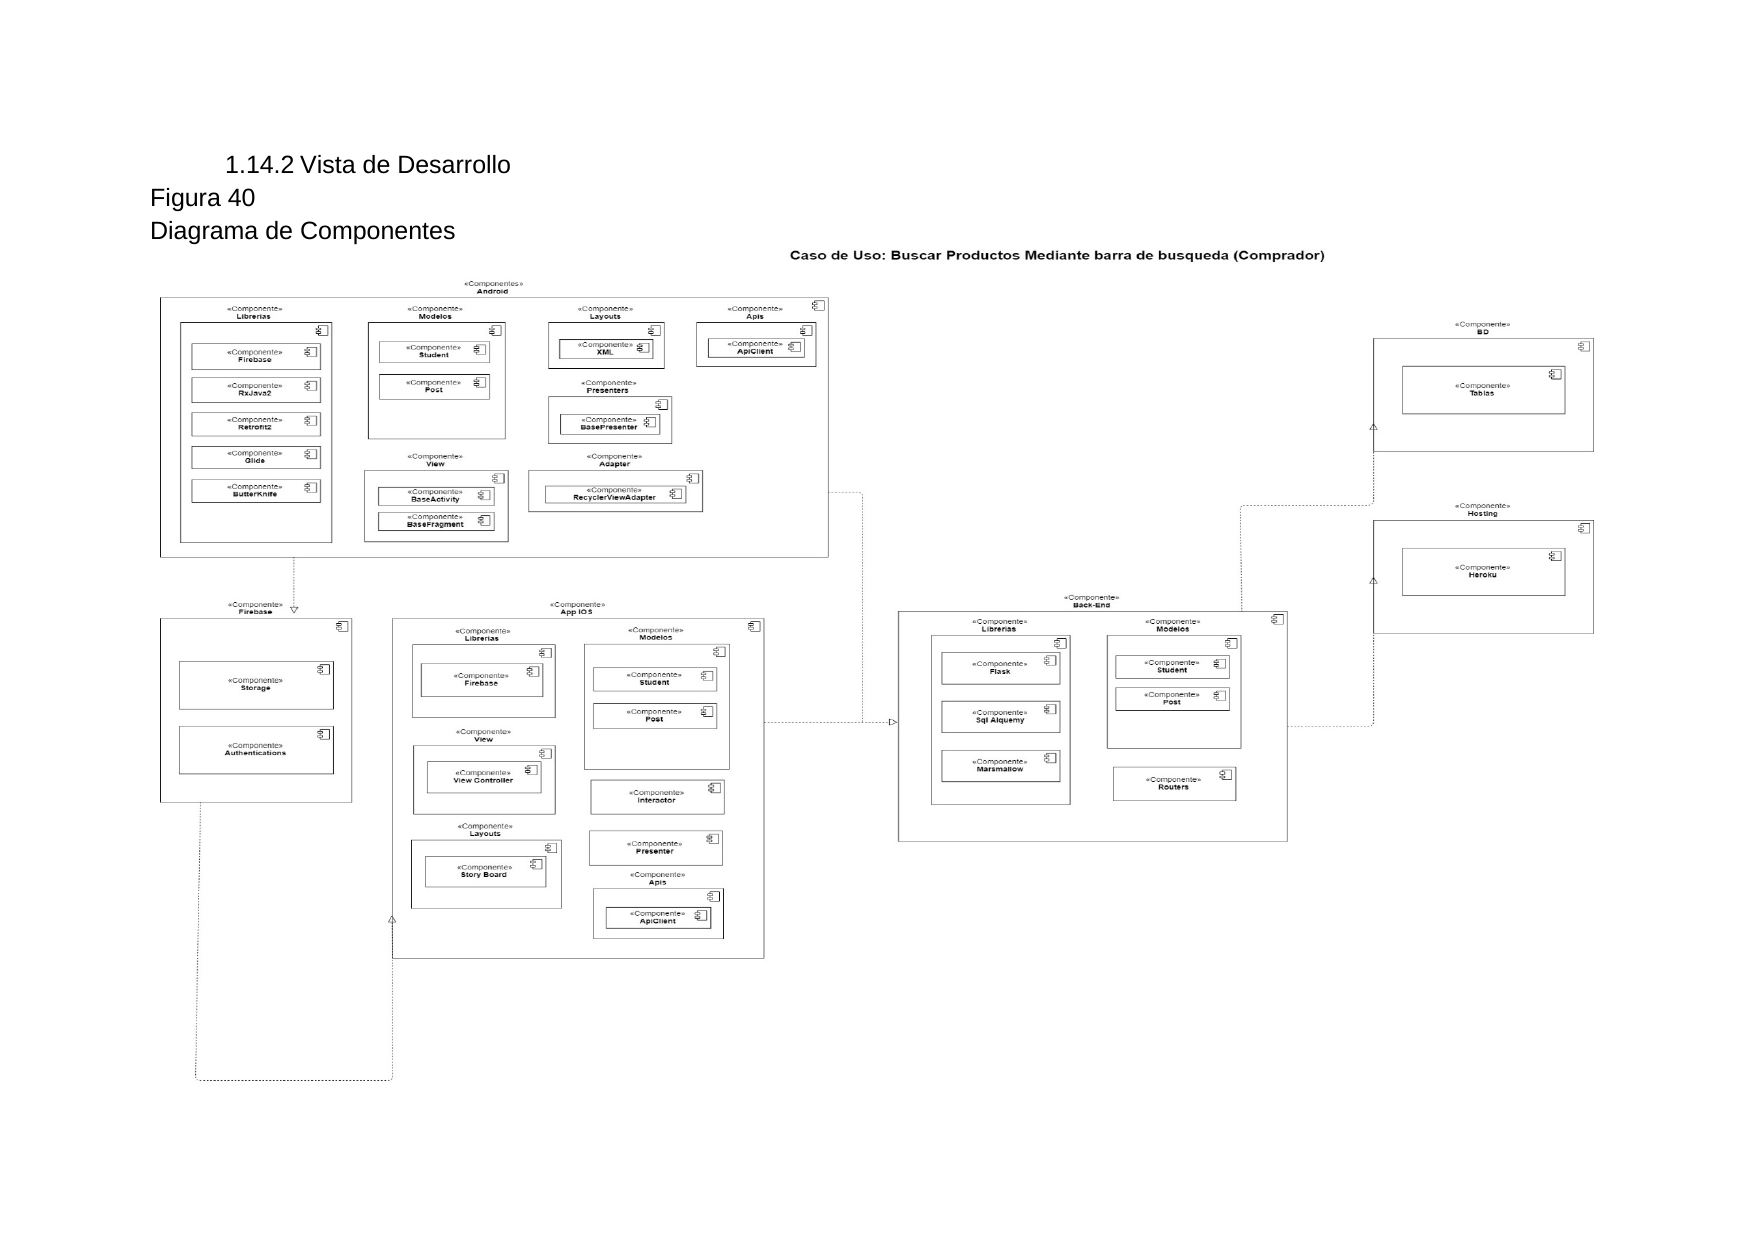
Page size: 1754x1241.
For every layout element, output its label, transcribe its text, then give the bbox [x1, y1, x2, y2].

text Figura 40 [150, 183, 1604, 212]
list Vista de Desarrollo [225, 150, 1604, 179]
picture [160, 249, 1594, 1088]
text Diagrama de Componentes [150, 216, 1604, 245]
